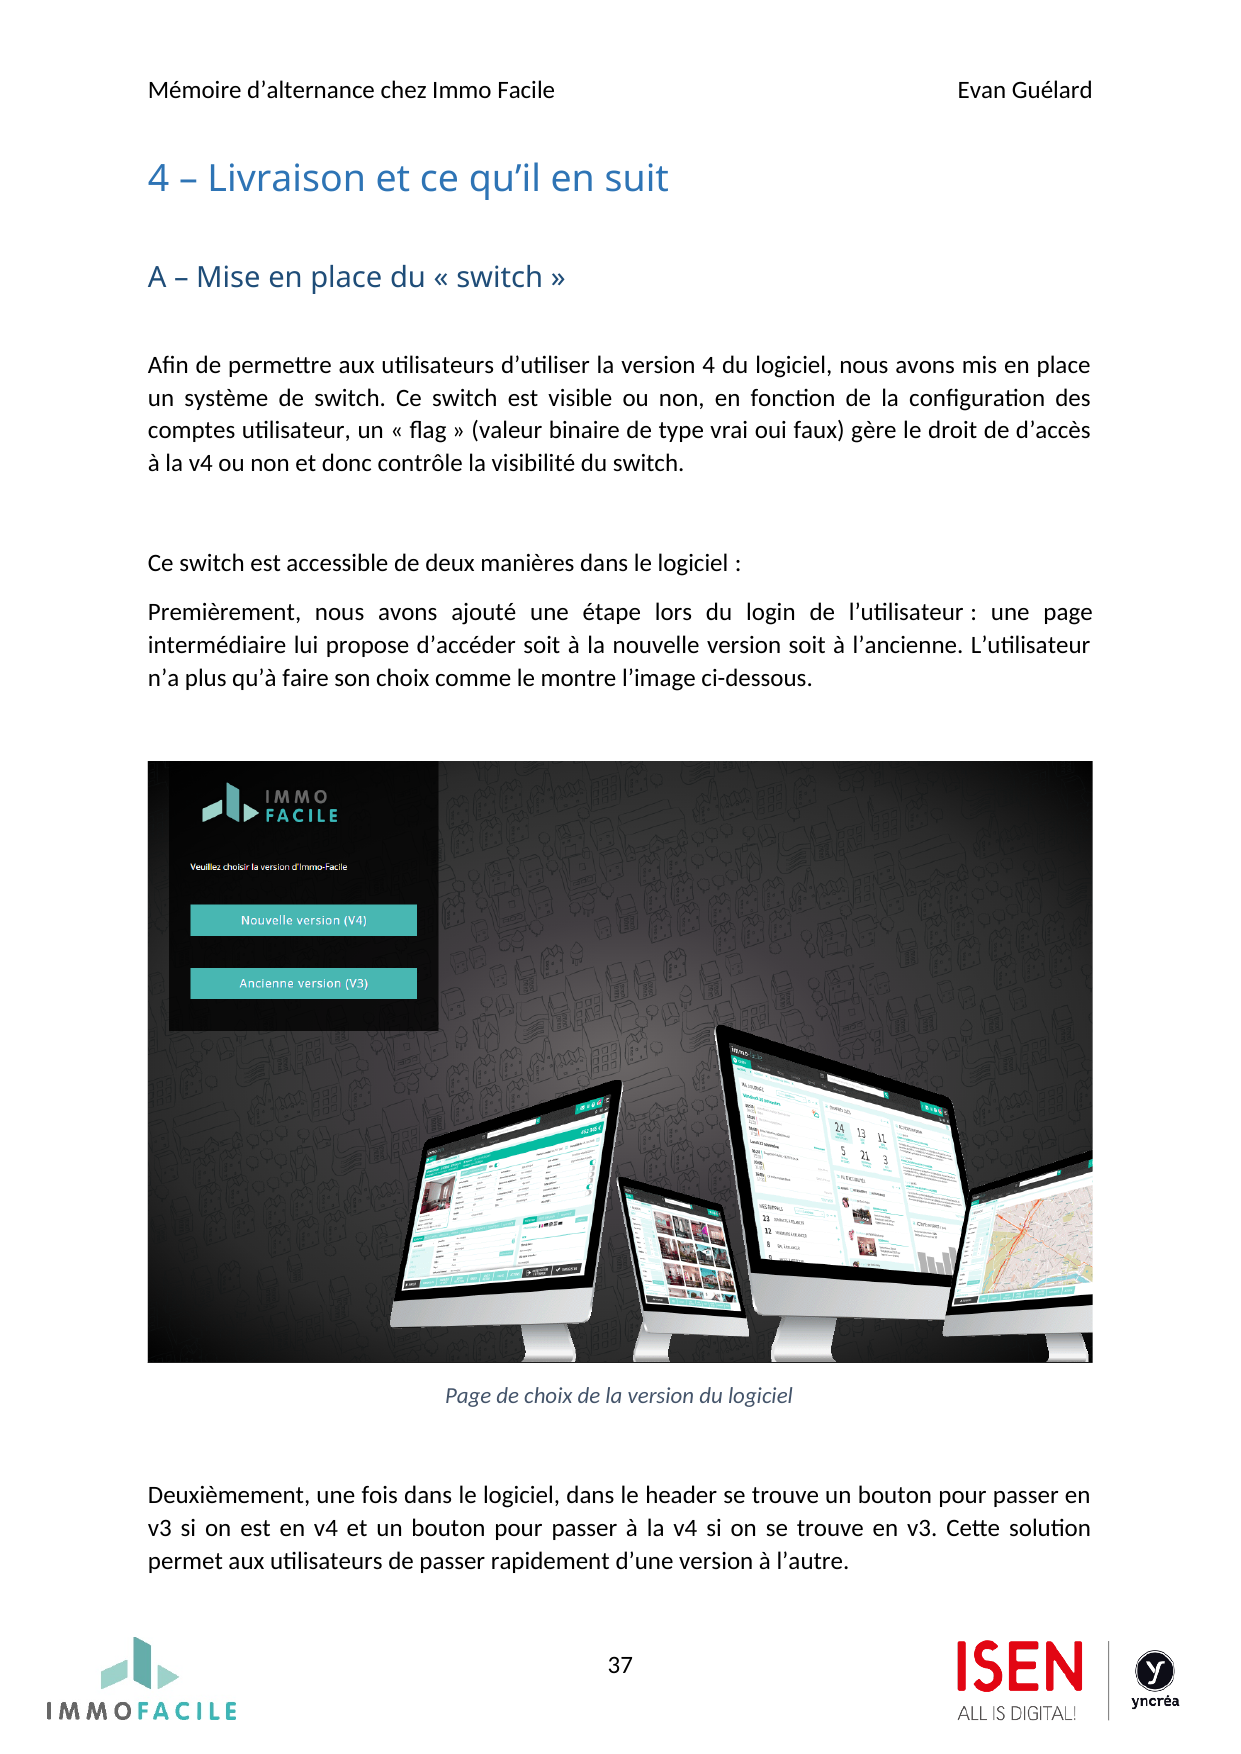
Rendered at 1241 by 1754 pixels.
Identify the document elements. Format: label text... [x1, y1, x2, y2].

text Page de choix de la version du logiciel [148, 1381, 1093, 1409]
text Afin de permettre aux utilisateurs d’utiliser la version 4 du logiciel, nous avons mis en place un système de switch. Ce switch est visible ou non, en fonction de la configuration des comptes utilisateur, un « flag » (valeur binaire de type vrai oui faux) gère le droit de d’accès à la v4 ou non et donc contrôle la visibilité du switch. [148, 349, 1093, 478]
picture [147, 761, 1093, 1363]
subtitle A – Mise en place du « switch » [148, 256, 1093, 296]
text Deuxièmement, une fois dans le logiciel, dans le header se trouve un bouton pour passer en v3 si on est en v4 et un bouton pour passer à la v4 si on se trouve en v3. Cette solution permet aux utilisateurs de passer rapidement d’une version à l’autre. [148, 1480, 1093, 1576]
text Premièrement, nous avons ajouté une étape lors du login de l’utilisateur : une page intermédiaire lui propose d’accéder soit à la nouvelle version soit à l’ancienne. L’utilisateur n’a plus qu’à faire son choix comme le montre l’image ci-dessous. [148, 596, 1093, 693]
text Ce switch est accessible de deux manières dans le logiciel : [148, 547, 1093, 577]
subtitle 4 – Livraison et ce qu’il en suit [148, 152, 1093, 203]
picture [931, 1638, 1200, 1721]
picture [47, 1637, 236, 1720]
